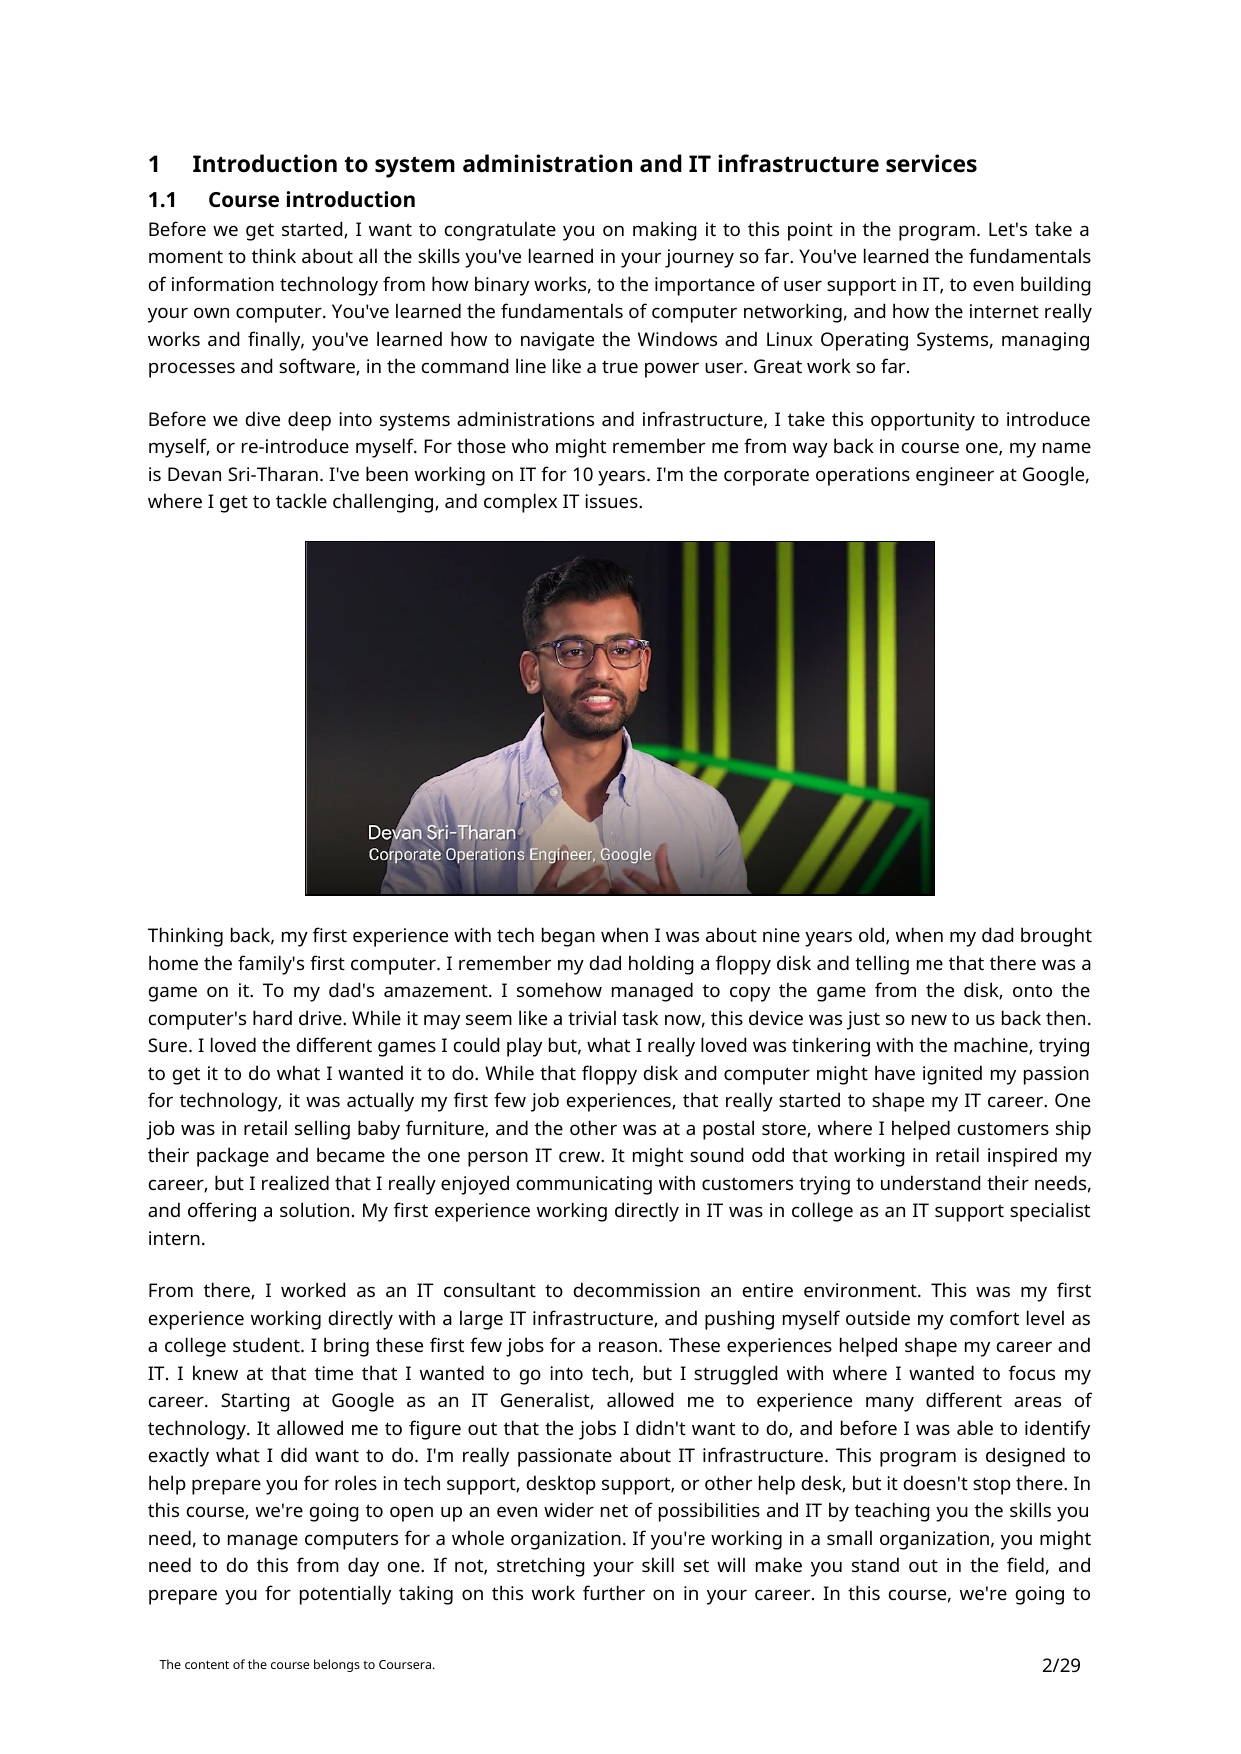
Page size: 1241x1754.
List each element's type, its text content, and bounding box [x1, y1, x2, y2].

picture [306, 542, 934, 894]
subtitle Introduction to system administration and IT infrastructure services [148, 148, 1093, 179]
text Before we get started, I want to congratulate you on making it to this point in the program. Let's take a moment to think about all the skills you've learned in your journey so far. You've learned the fundamentals of information technology from how binary works, to the importance of user support in IT, to even building your own computer. You've learned the fundamentals of computer networking, and how the internet really works and finally, you've learned how to navigate the Windows and Linux Operating Systems, managing processes and software, in the command line like a true power user. Great work so far. [148, 216, 1093, 379]
text Thinking back, my first experience with tech began when I was about nine years old, when my dad brought home the family's first computer. I remember my dad holding a floppy disk and telling me that there was a game on it. To my dad's amazement. I somehow managed to copy the game from the disk, onto the computer's hard drive. While it may seem like a trivial task now, this device was just so new to us back then. Sure. I loved the different games I could play but, what I really loved was tinkering with the machine, trying to get it to do what I wanted it to do. While that floppy disk and computer might have ignited my passion for technology, it was actually my first few job experiences, that really started to shape my IT career. One job was in retail selling baby furniture, and the other was at a postal store, where I helped customers ship their package and became the one person IT crew. It might sound odd that working in retail inspired my career, but I realized that I really enjoyed communicating with customers trying to understand their needs, and offering a solution. My first experience working directly in IT was in college as an IT support specialist intern. [148, 923, 1093, 1251]
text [148, 1278, 1093, 1606]
subtitle Course introduction [148, 186, 1093, 214]
text Before we dive deep into systems administrations and infrastructure, I take this opportunity to introduce myself, or re-introduce myself. For those who might remember me from way back in course one, my name is Devan Sri-Tharan. I've been working on IT for 10 years. I'm the corporate operations engineer at Google, where I get to tackle challenging, and complex IT issues. [148, 406, 1093, 514]
